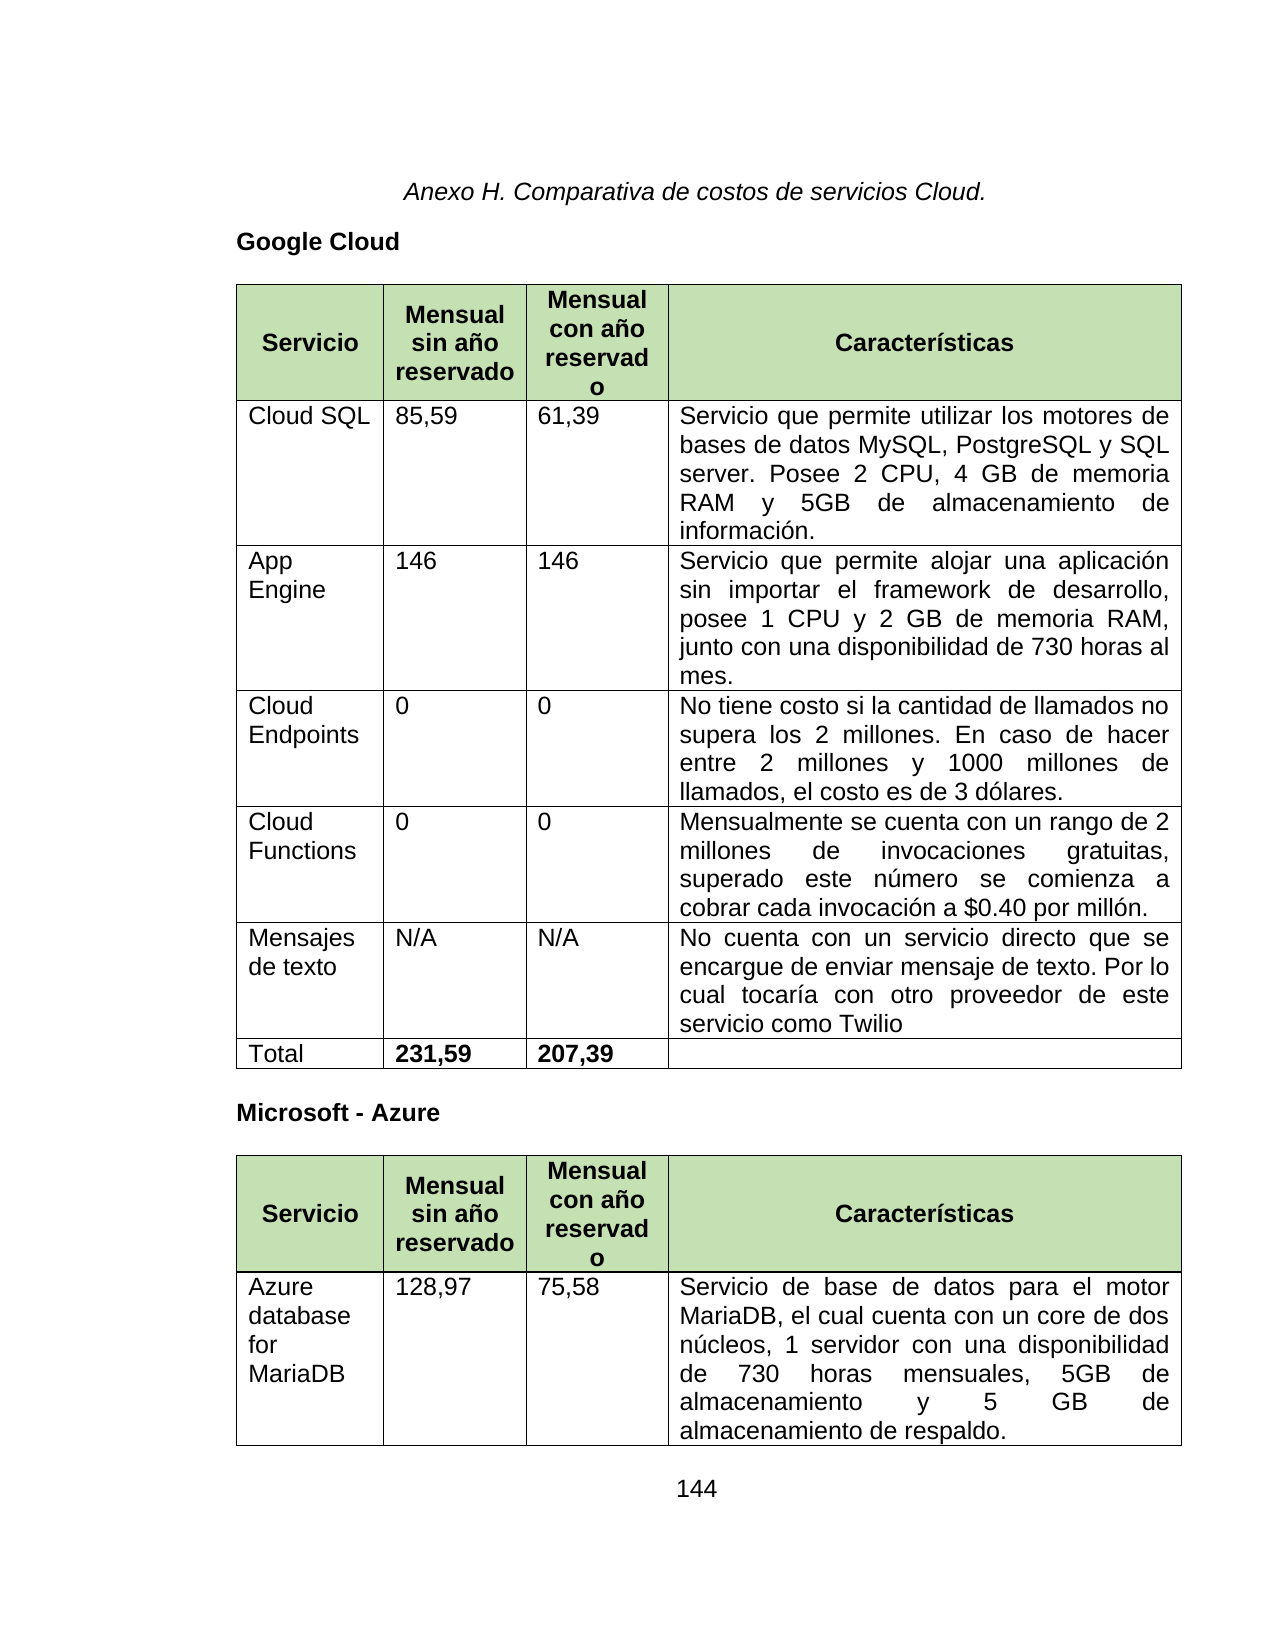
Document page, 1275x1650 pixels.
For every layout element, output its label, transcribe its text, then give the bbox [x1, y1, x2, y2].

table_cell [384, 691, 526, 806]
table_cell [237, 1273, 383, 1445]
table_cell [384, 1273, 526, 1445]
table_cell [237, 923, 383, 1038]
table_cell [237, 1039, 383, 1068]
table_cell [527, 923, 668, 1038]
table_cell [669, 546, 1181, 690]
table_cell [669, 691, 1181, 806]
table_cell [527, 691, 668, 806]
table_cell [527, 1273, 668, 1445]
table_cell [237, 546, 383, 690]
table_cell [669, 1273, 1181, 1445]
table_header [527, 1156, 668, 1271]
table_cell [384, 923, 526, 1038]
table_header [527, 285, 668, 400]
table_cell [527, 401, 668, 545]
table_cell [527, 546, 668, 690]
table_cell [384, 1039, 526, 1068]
text Anexo H. Comparativa de costos de servicios Cloud. [236, 177, 1157, 206]
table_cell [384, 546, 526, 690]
text Microsoft - Azure [236, 1098, 1157, 1127]
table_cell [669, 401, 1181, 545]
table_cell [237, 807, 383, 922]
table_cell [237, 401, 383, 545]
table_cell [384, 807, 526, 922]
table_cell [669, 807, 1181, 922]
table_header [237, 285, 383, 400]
text Google Cloud [236, 227, 1157, 256]
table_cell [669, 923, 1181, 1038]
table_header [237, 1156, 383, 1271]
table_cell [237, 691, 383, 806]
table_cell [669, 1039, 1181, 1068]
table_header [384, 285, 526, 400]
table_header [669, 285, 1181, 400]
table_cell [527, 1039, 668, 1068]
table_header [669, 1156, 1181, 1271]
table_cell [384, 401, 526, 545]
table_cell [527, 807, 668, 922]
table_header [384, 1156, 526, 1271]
